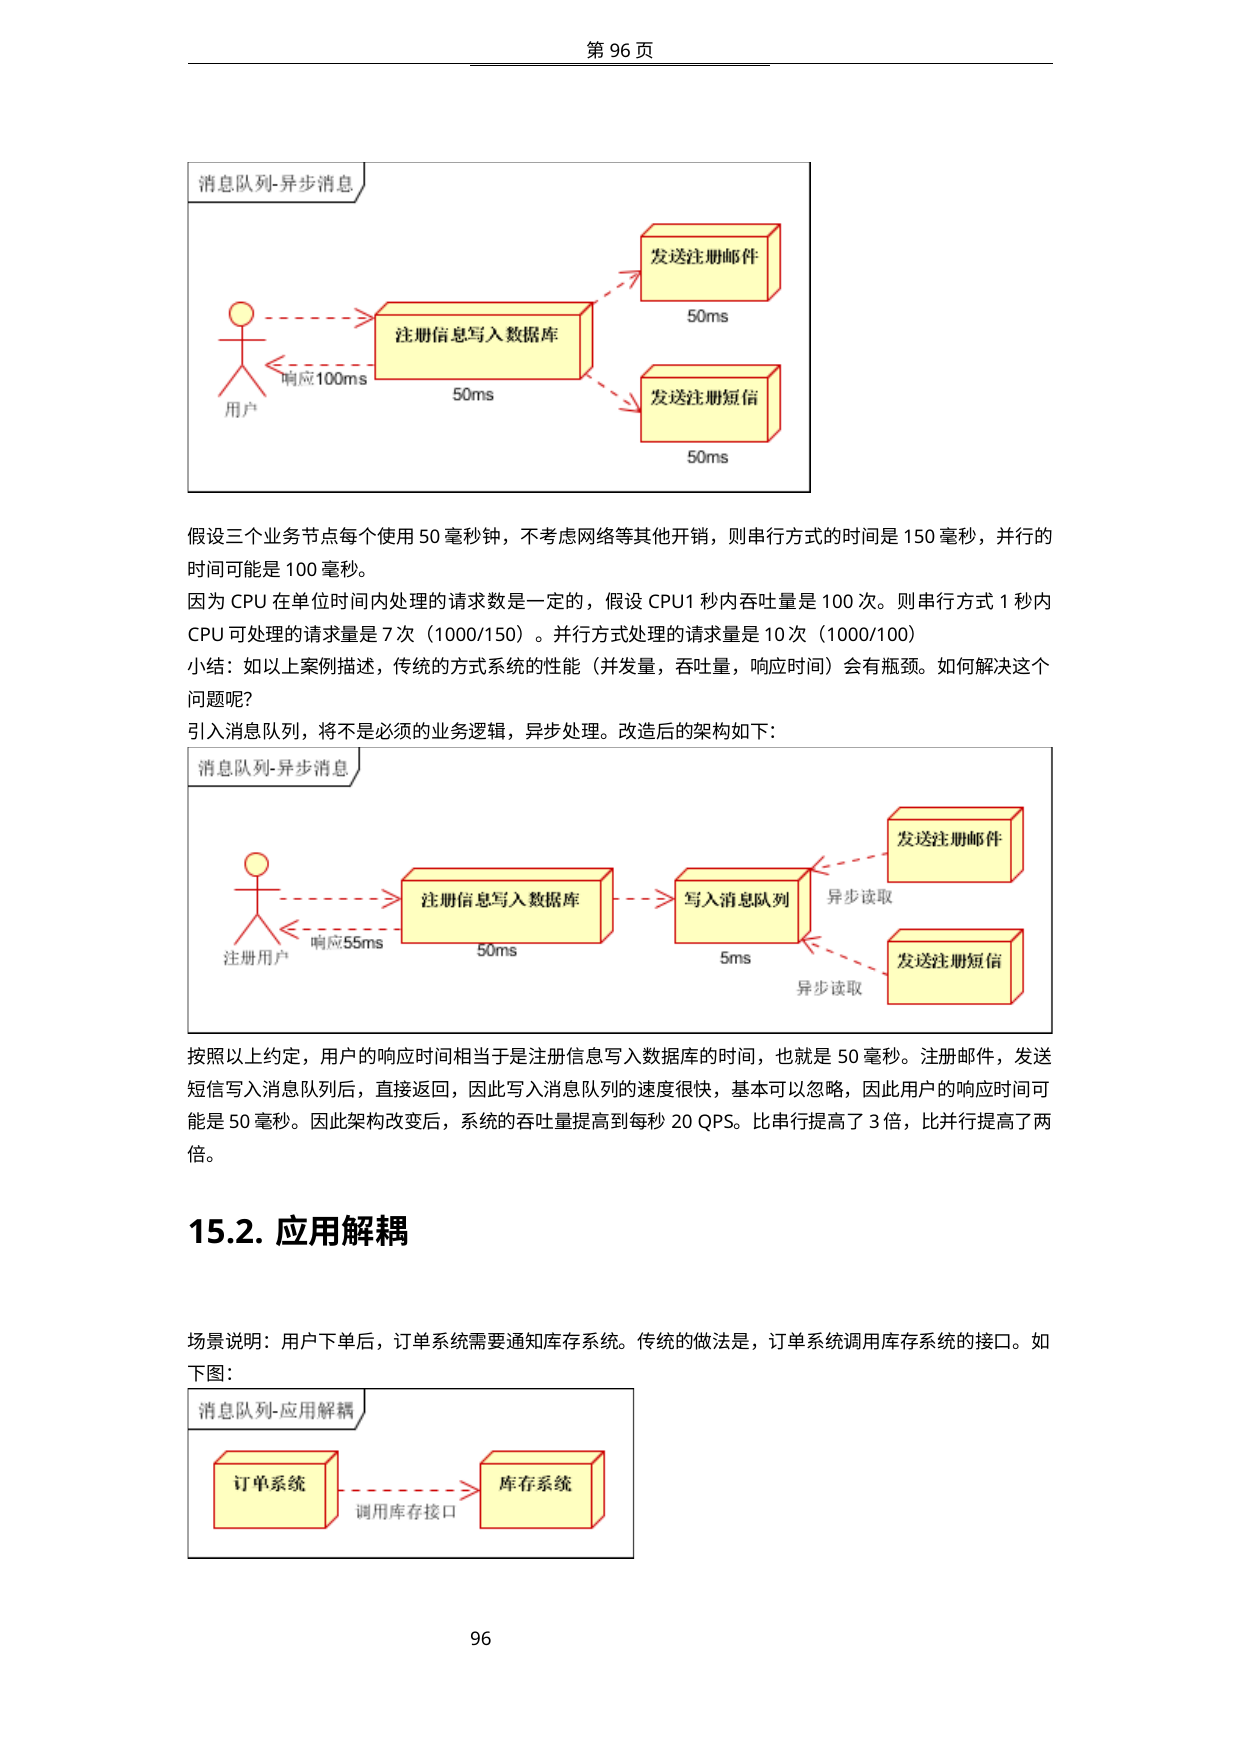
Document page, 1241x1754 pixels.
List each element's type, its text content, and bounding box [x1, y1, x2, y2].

picture [187, 162, 811, 493]
subtitle 应用解耦 [187, 1197, 1053, 1262]
text 按照以上约定，用户的响应时间相当于是注册信息写入数据库的时间，也就是50毫秒。注册邮件，发送短信写入消息队列后，直接返回，因此写入消息队列的速度很快，基本可以忽略，因此用户的响应时间可能是50毫秒。因此架构改变后，系统的吞吐量提高到每秒20 QPS。比串行提高了3倍，比并行提高了两倍。 [187, 1039, 1053, 1169]
text 场景说明：用户下单后，订单系统需要通知库存系统。传统的做法是，订单系统调用库存系统的接口。如下图： [187, 1324, 1053, 1389]
picture [187, 747, 1053, 1034]
text 假设三个业务节点每个使用50毫秒钟，不考虑网络等其他开销，则串行方式的时间是150毫秒，并行的时间可能是100毫秒。 [187, 519, 1053, 584]
text 小结：如以上案例描述，传统的方式系统的性能（并发量，吞吐量，响应时间）会有瓶颈。如何解决这个问题呢？ [187, 649, 1053, 714]
text 因为CPU在单位时间内处理的请求数是一定的，假设CPU1秒内吞吐量是100次。则串行方式1秒内CPU可处理的请求量是7次（1000/150）。并行方式处理的请求量是10次（1000/100） [187, 584, 1053, 649]
text 引入消息队列，将不是必须的业务逻辑，异步处理。改造后的架构如下： [187, 714, 1053, 747]
picture [187, 1388, 635, 1559]
